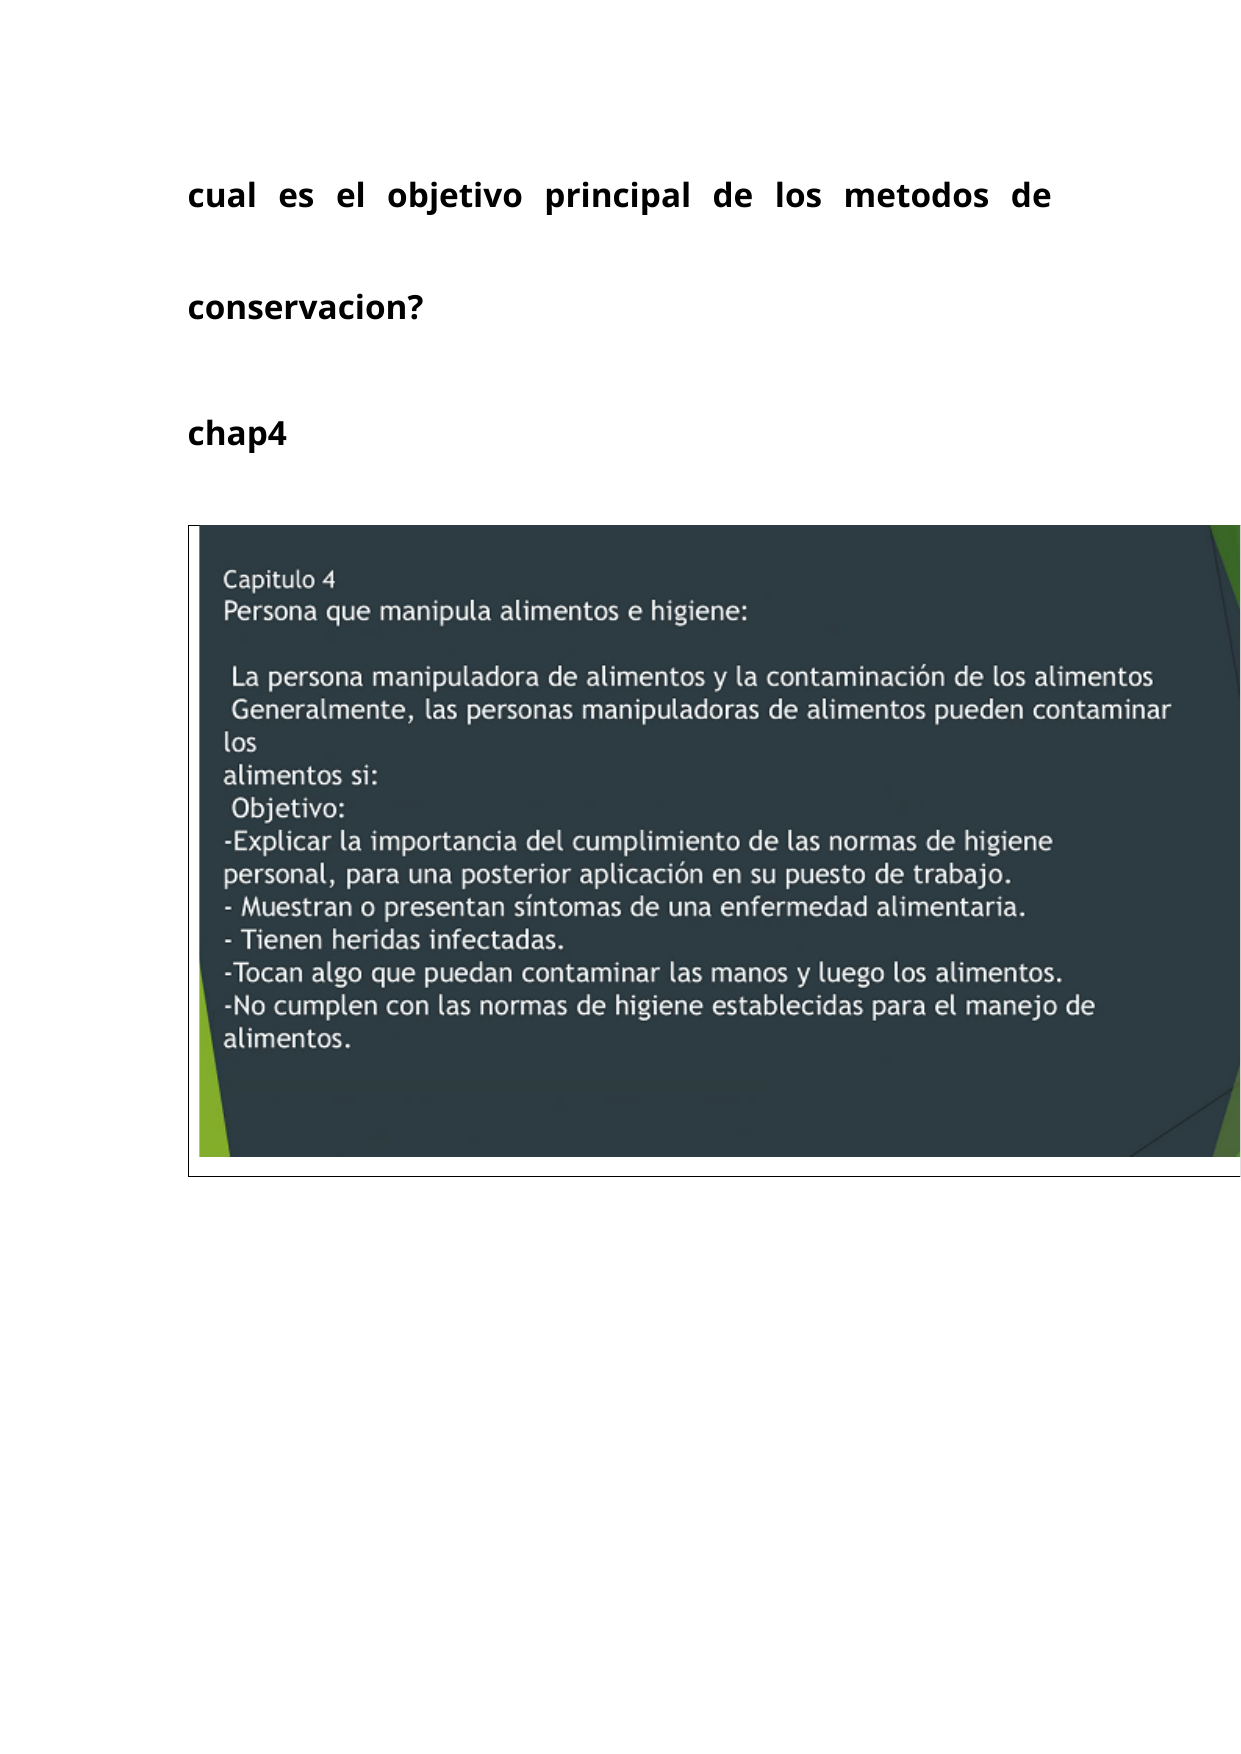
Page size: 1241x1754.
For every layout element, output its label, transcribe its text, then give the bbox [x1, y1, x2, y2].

picture [199, 525, 1241, 1157]
table_header [189, 526, 1240, 1176]
subtitle cual es el objetivo principal de los metodos de conservacion? [187, 162, 1053, 339]
subtitle chap4 [187, 399, 1053, 464]
